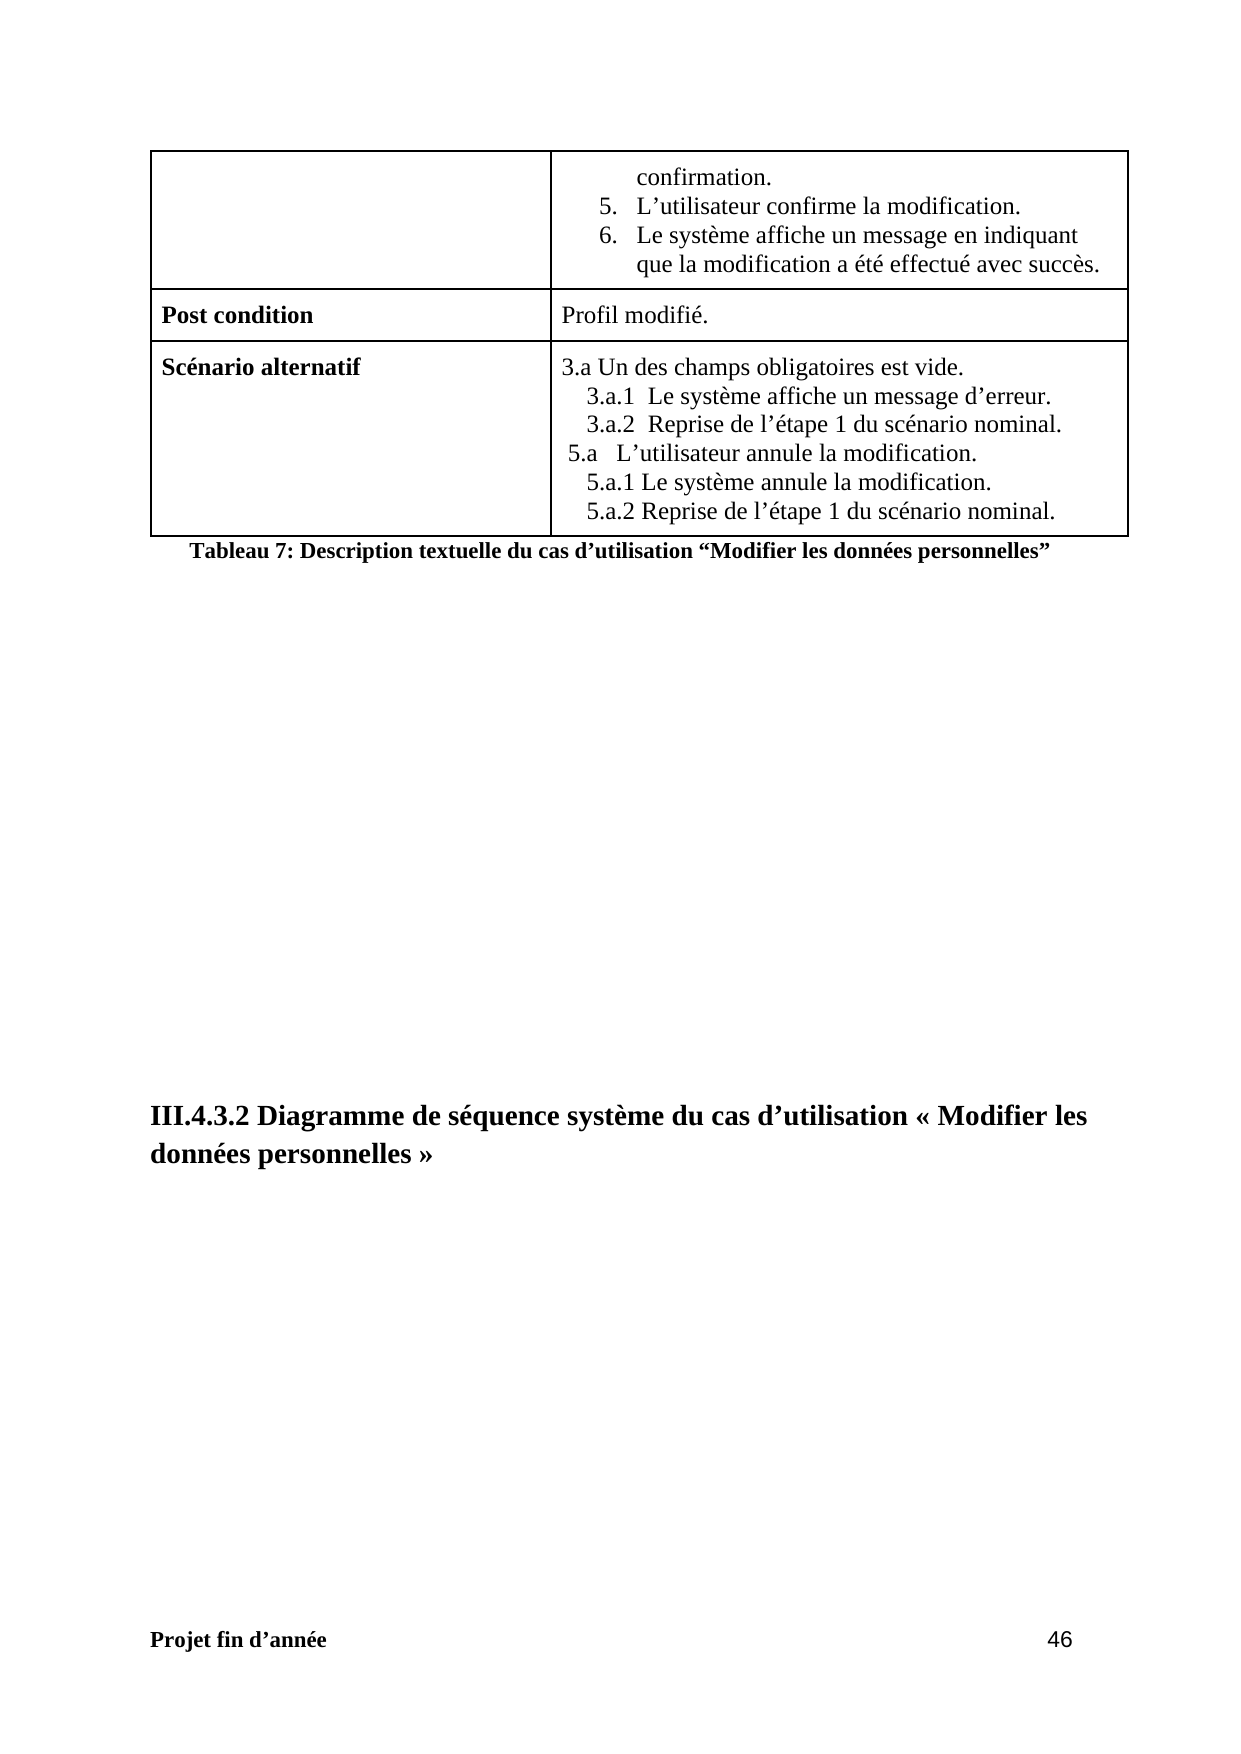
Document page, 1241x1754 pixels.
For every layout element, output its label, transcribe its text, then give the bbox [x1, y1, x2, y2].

table_cell Post condition [152, 290, 550, 339]
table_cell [552, 152, 1127, 288]
table_cell Scénario alternatif [152, 342, 550, 535]
table_cell Profil modifié. [552, 290, 1127, 339]
text Tableau 7: Description textuelle du cas d’utilisation “Modifier les données personnelles” [150, 537, 1090, 563]
subtitle III.4.3.2 Diagramme de séquence système du cas d’utilisation « Modifier les données personnelles » [150, 1098, 1090, 1170]
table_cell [152, 152, 550, 288]
table_cell 3.a Un des champs obligatoires est vide. 3.a.1 Le système affiche un message d’erreur. 3.a.2 Reprise de l’étape 1 du scénario nominal. 5.a L’utilisateur annule la modification. 5.a.1 Le système annule la modification. 5.a.2 Reprise de l’étape 1 du scénario nominal. [552, 342, 1127, 535]
